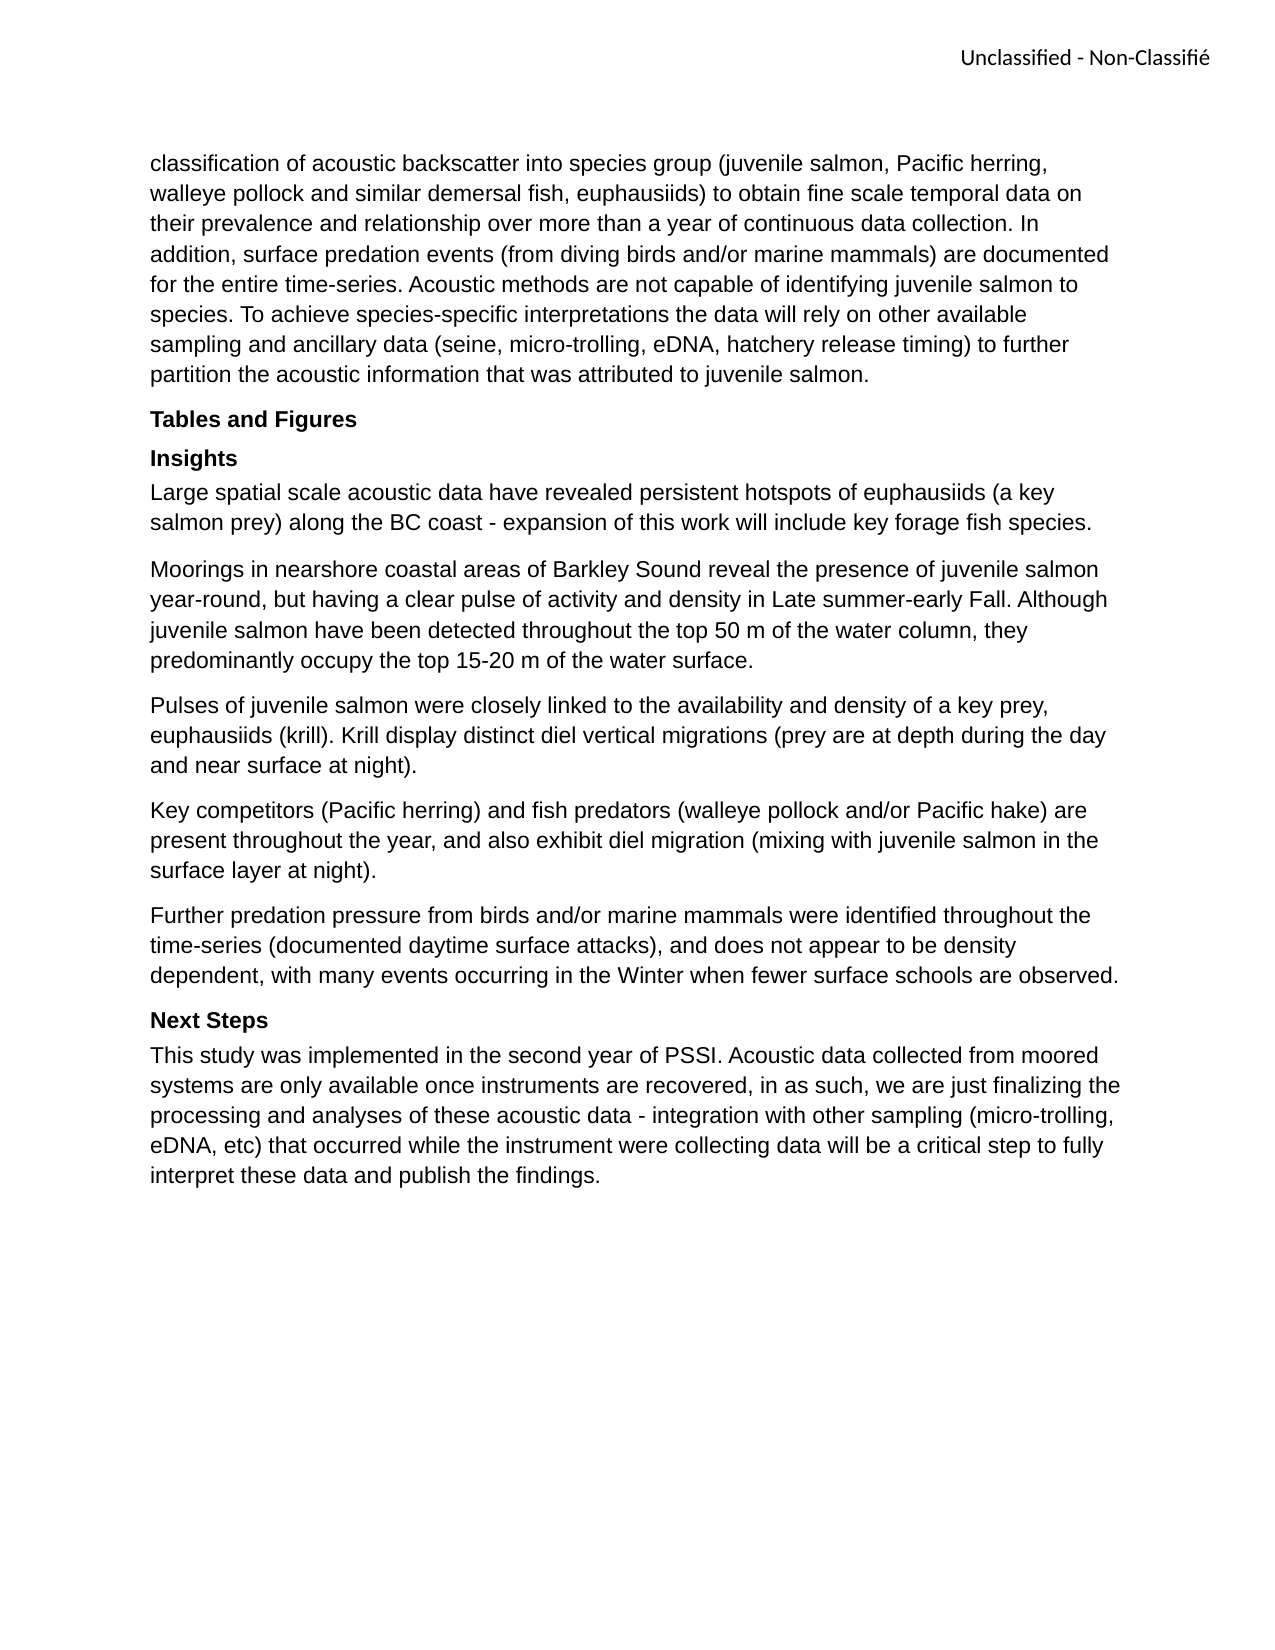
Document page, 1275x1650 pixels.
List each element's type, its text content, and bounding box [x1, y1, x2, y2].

text Key competitors (Pacific herring) and fish predators (walleye pollock and/or Pacific hake) are present throughout the year, and also exhibit diel migration (mixing with juvenile salmon in the surface layer at night). [150, 797, 1125, 884]
subtitle Next Steps [150, 1007, 1125, 1034]
text Moorings in nearshore coastal areas of Barkley Sound reveal the presence of juvenile salmon year-round, but having a clear pulse of activity and density in Late summer-early Fall. Although juvenile salmon have been detected throughout the top 50 m of the water column, they predominantly occupy the top 15-20 m of the water surface. [150, 556, 1125, 673]
subtitle Insights [150, 445, 1125, 471]
subtitle Tables and Figures [150, 406, 1125, 433]
text Further predation pressure from birds and/or marine mammals were identified throughout the time-series (documented daytime surface attacks), and does not appear to be density dependent, with many events occurring in the Winter when fewer surface schools are observed. [150, 902, 1125, 989]
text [150, 150, 1125, 388]
text Pulses of juvenile salmon were closely linked to the availability and density of a key prey, euphausiids (krill). Krill display distinct diel vertical migrations (prey are at depth during the day and near surface at night). [150, 692, 1125, 778]
